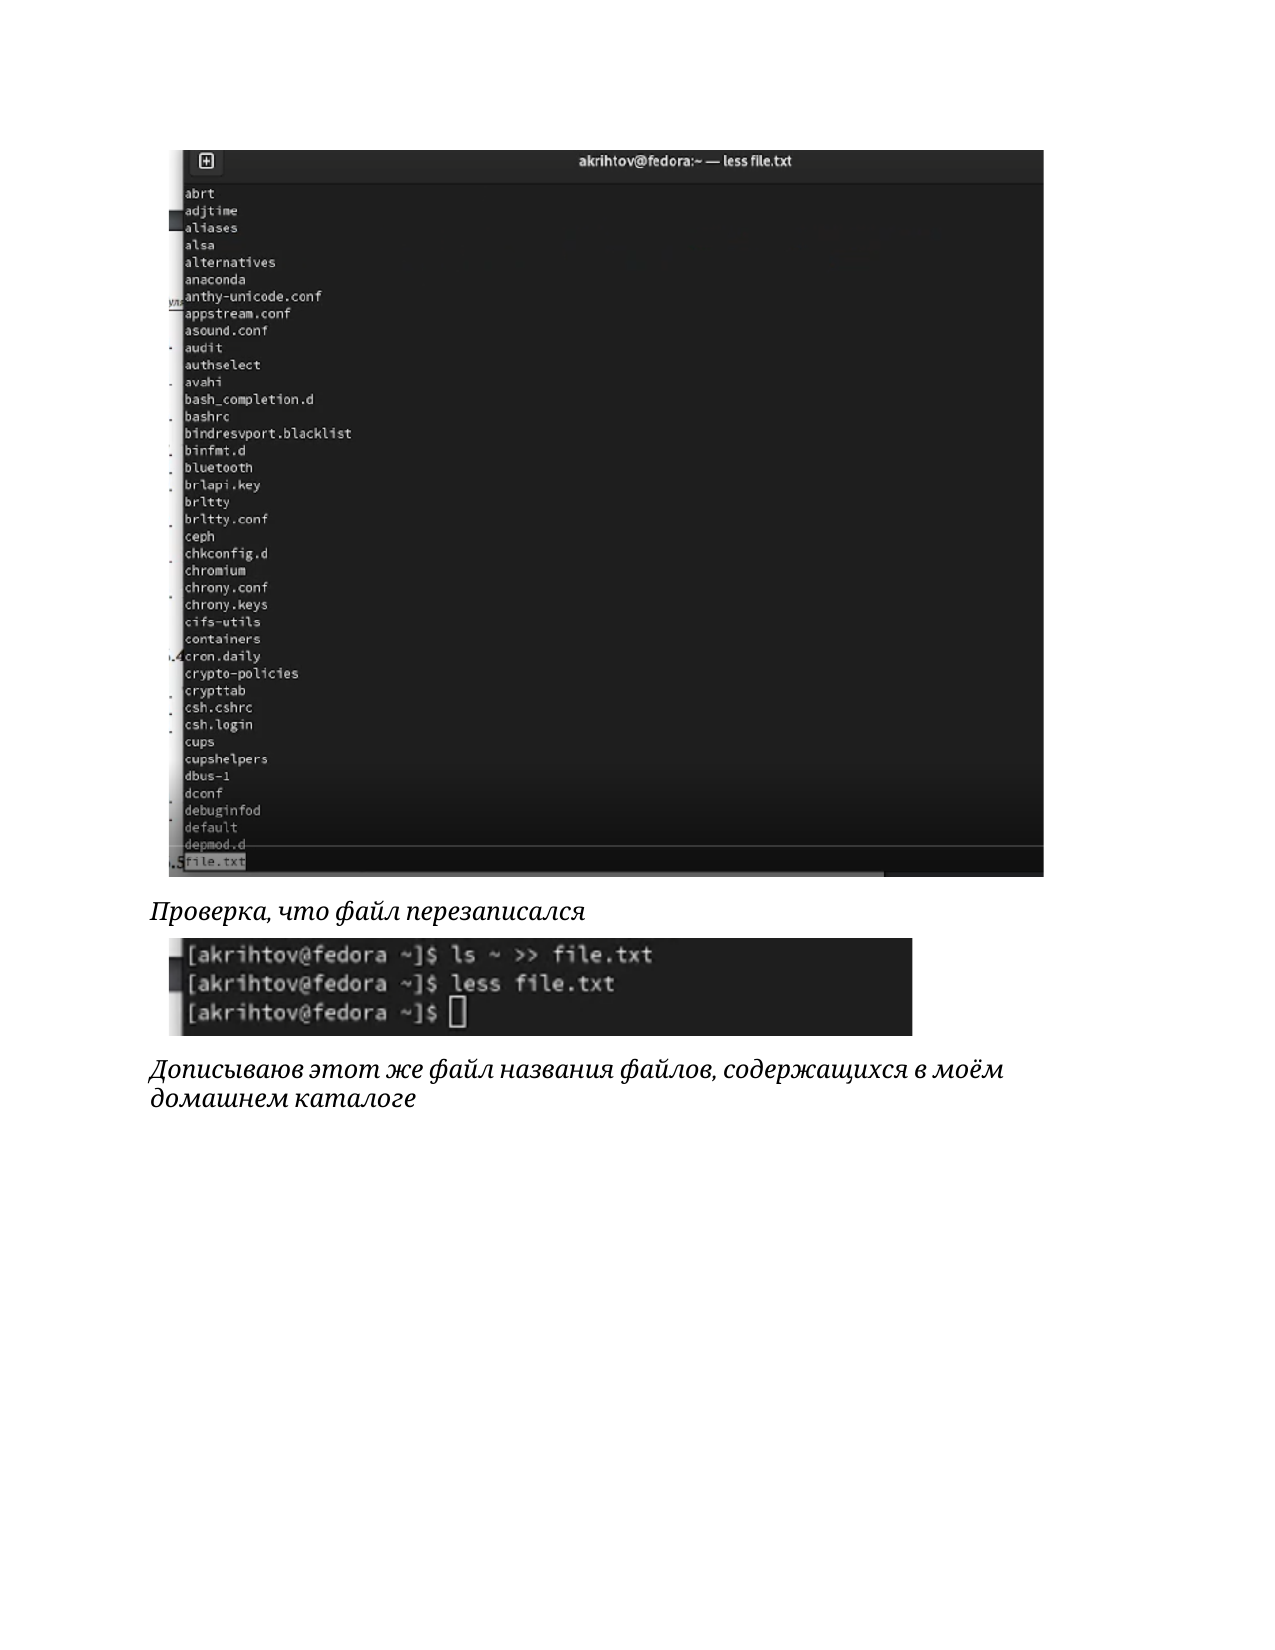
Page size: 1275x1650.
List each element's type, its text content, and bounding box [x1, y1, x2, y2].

picture [168, 150, 1044, 877]
text Дописываюв этот же файл названия файлов, содержащихся в моём домашнем каталоге [150, 1056, 1125, 1113]
text Проверка, что файл перезаписался [150, 898, 1125, 926]
picture [168, 938, 913, 1036]
